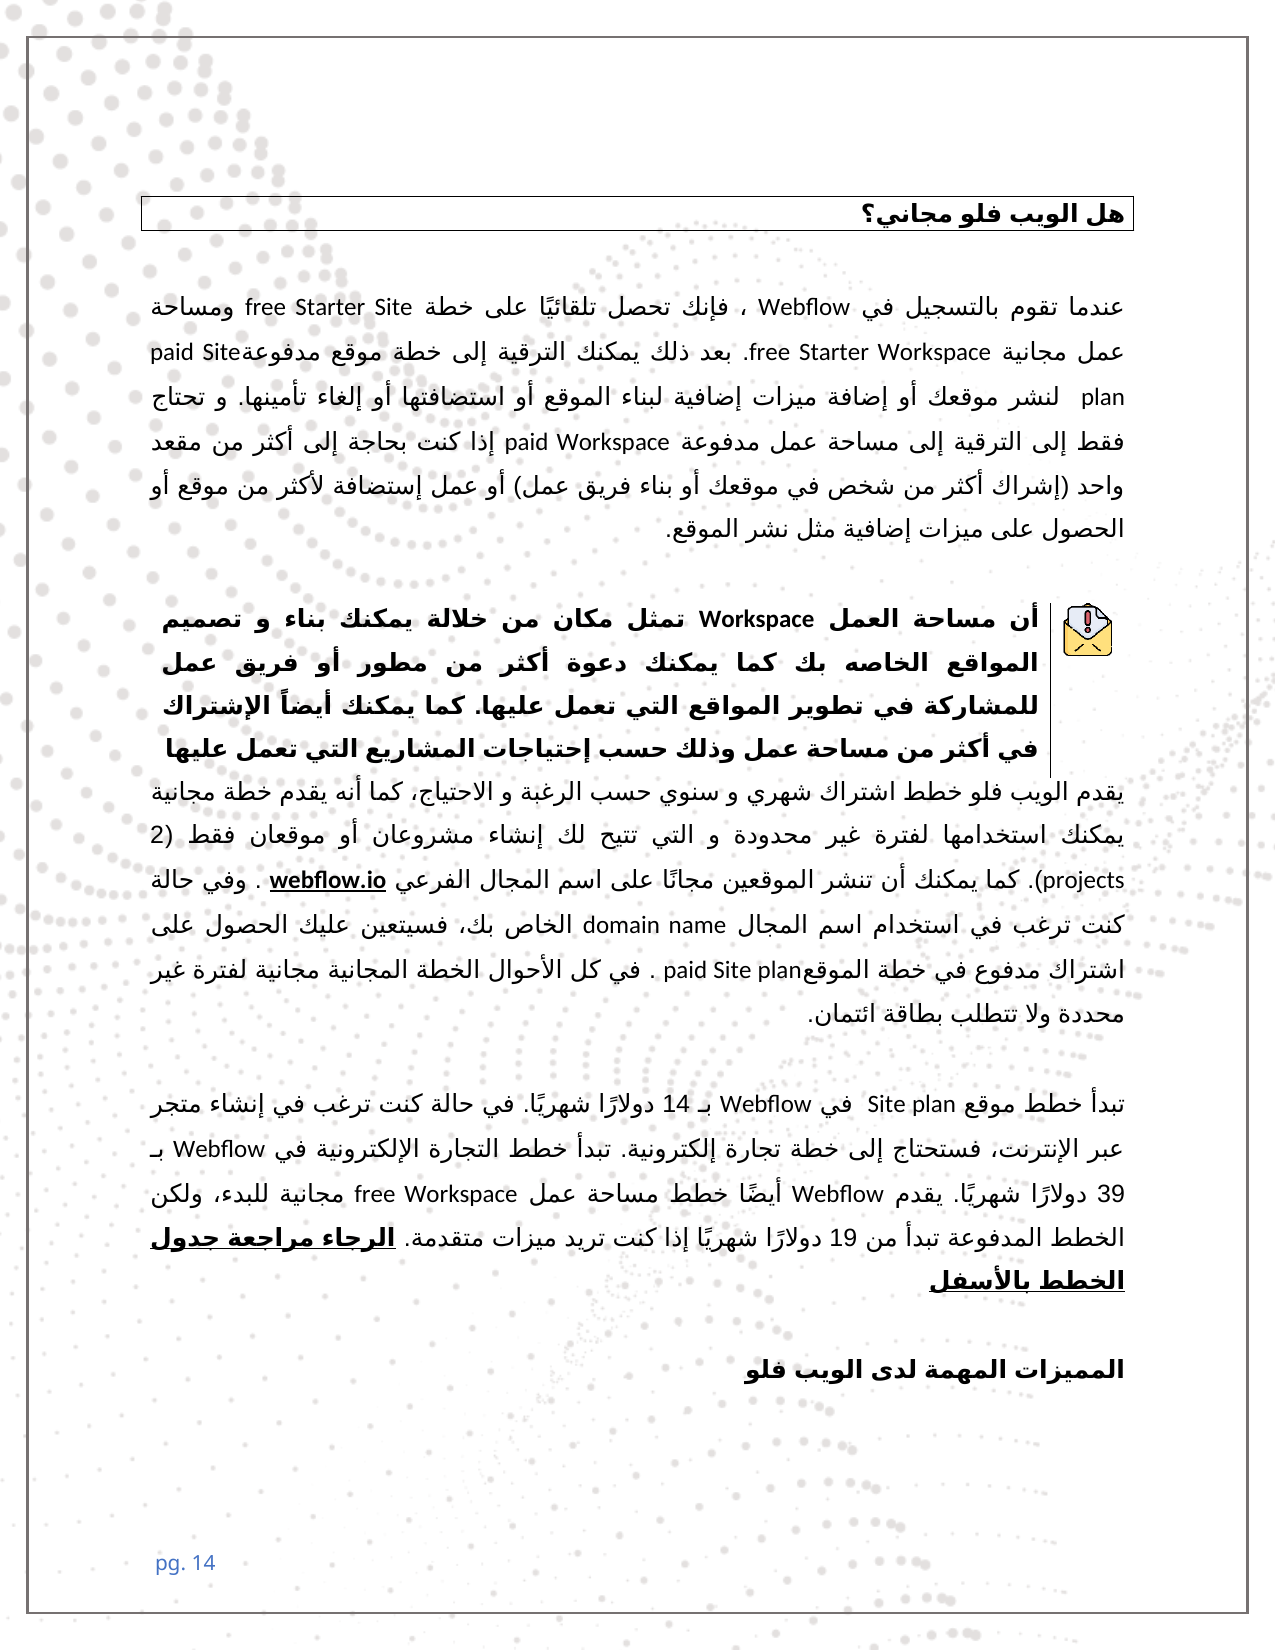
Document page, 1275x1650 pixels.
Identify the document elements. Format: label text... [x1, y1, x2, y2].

picture [1061, 603, 1114, 656]
table_header [1051, 603, 1125, 777]
text هل الويب فلو مجاني؟ [142, 197, 1133, 230]
table_header أن مساحة العمل Workspace تمثل مكان من خلالة يمكنك بناء و تصميم المواقع الخاصه بك كما يمكنك دعوة أكثر من مطور أو فريق عمل للمشاركة في تطوير المواقع التي تعمل عليها. كما يمكنك أيضاً الإشتراك في أكثر من مساحة عمل وذلك حسب إحتياجات المشاريع التي تعمل عليها [150, 603, 1050, 777]
text المميزات المهمة لدى الويب فلو [150, 1355, 1125, 1383]
text تبدأ خطط موقع Site plan في Webflow بـ 14 دولارًا شهريًا. في حالة كنت ترغب في إنشاء متجر عبر الإنترنت، فستحتاج إلى خطة تجارة إلكترونية. تبدأ خطط التجارة الإلكترونية في Webflow بـ 39 دولارًا شهريًا. يقدم Webflow أيضًا خطط مساحة عمل free Workspace مجانية للبدء، ولكن الخطط المدفوعة تبدأ من 19 دولارًا شهريًا إذا كنت تريد ميزات متقدمة. الرجاء مراجعة جدول الخطط بالأسفل [150, 1088, 1125, 1294]
text عندما تقوم بالتسجيل في Webflow ، فإنك تحصل تلقائيًا على خطة free Starter Site ومساحة عمل مجانية free Starter Workspace. بعد ذلك يمكنك الترقية إلى خطة موقع مدفوعةpaid Site plan لنشر موقعك أو إضافة ميزات إضافية لبناء الموقع أو استضافتها أو إلغاء تأمينها. و تحتاج فقط إلى الترقية إلى مساحة عمل مدفوعة paid Workspace إذا كنت بحاجة إلى أكثر من مقعد واحد (إشراك أكثر من شخص في موقعك أو بناء فريق عمل) أو عمل إستضافة لأكثر من موقع أو الحصول على ميزات إضافية مثل نشر الموقع. [150, 291, 1125, 543]
text يقدم الويب فلو خطط اشتراك شهري و سنوي حسب الرغبة و الاحتياج، كما أنه يقدم خطة مجانية يمكنك استخدامها لفترة غير محدودة و التي تتيح لك إنشاء مشروعان أو موقعان فقط (2 projects). كما يمكنك أن تنشر الموقعين مجانًا على اسم المجال الفرعي webflow.io . وفي حالة كنت ترغب في استخدام اسم المجال domain name الخاص بك، فسيتعين عليك الحصول على اشتراك مدفوع في خطة الموقعpaid Site plan . في كل الأحوال الخطة المجانية مجانية لفترة غير محددة ولا تتطلب بطاقة ائتمان. [150, 777, 1125, 1028]
